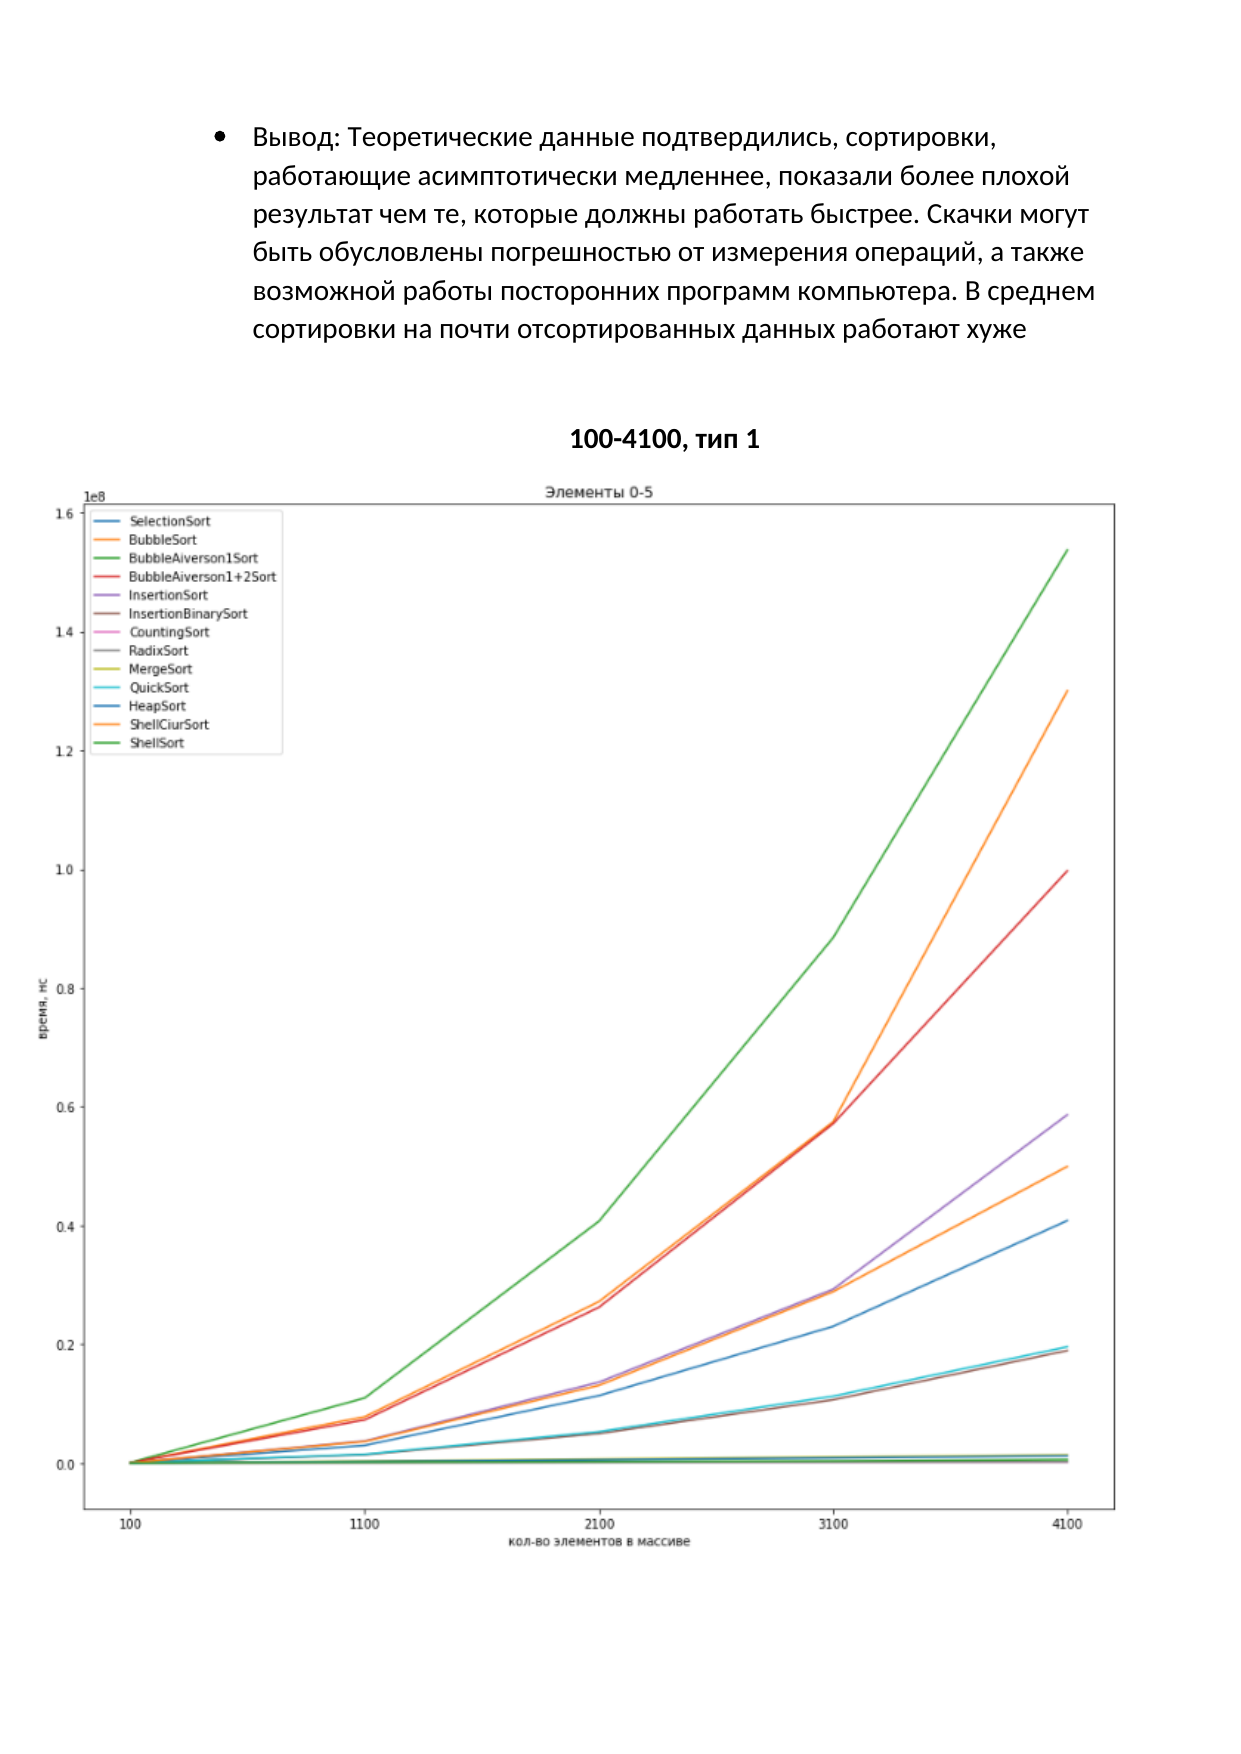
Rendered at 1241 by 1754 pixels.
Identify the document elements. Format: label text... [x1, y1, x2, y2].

list Вывод: Теоретические данные подтвердились, сортировки, работающие асимптотически медленнее, показали более плохой результат чем те, которые должны работать быстрее. Скачки могут быть обусловлены погрешностью от измерения операций, а также возможной работы посторонних программ компьютера. В среднем сортировки на почти отсортированных данных работают хуже [215, 118, 1152, 346]
text 100-4100, тип 1 [177, 421, 1152, 456]
picture [0, 475, 1241, 1553]
